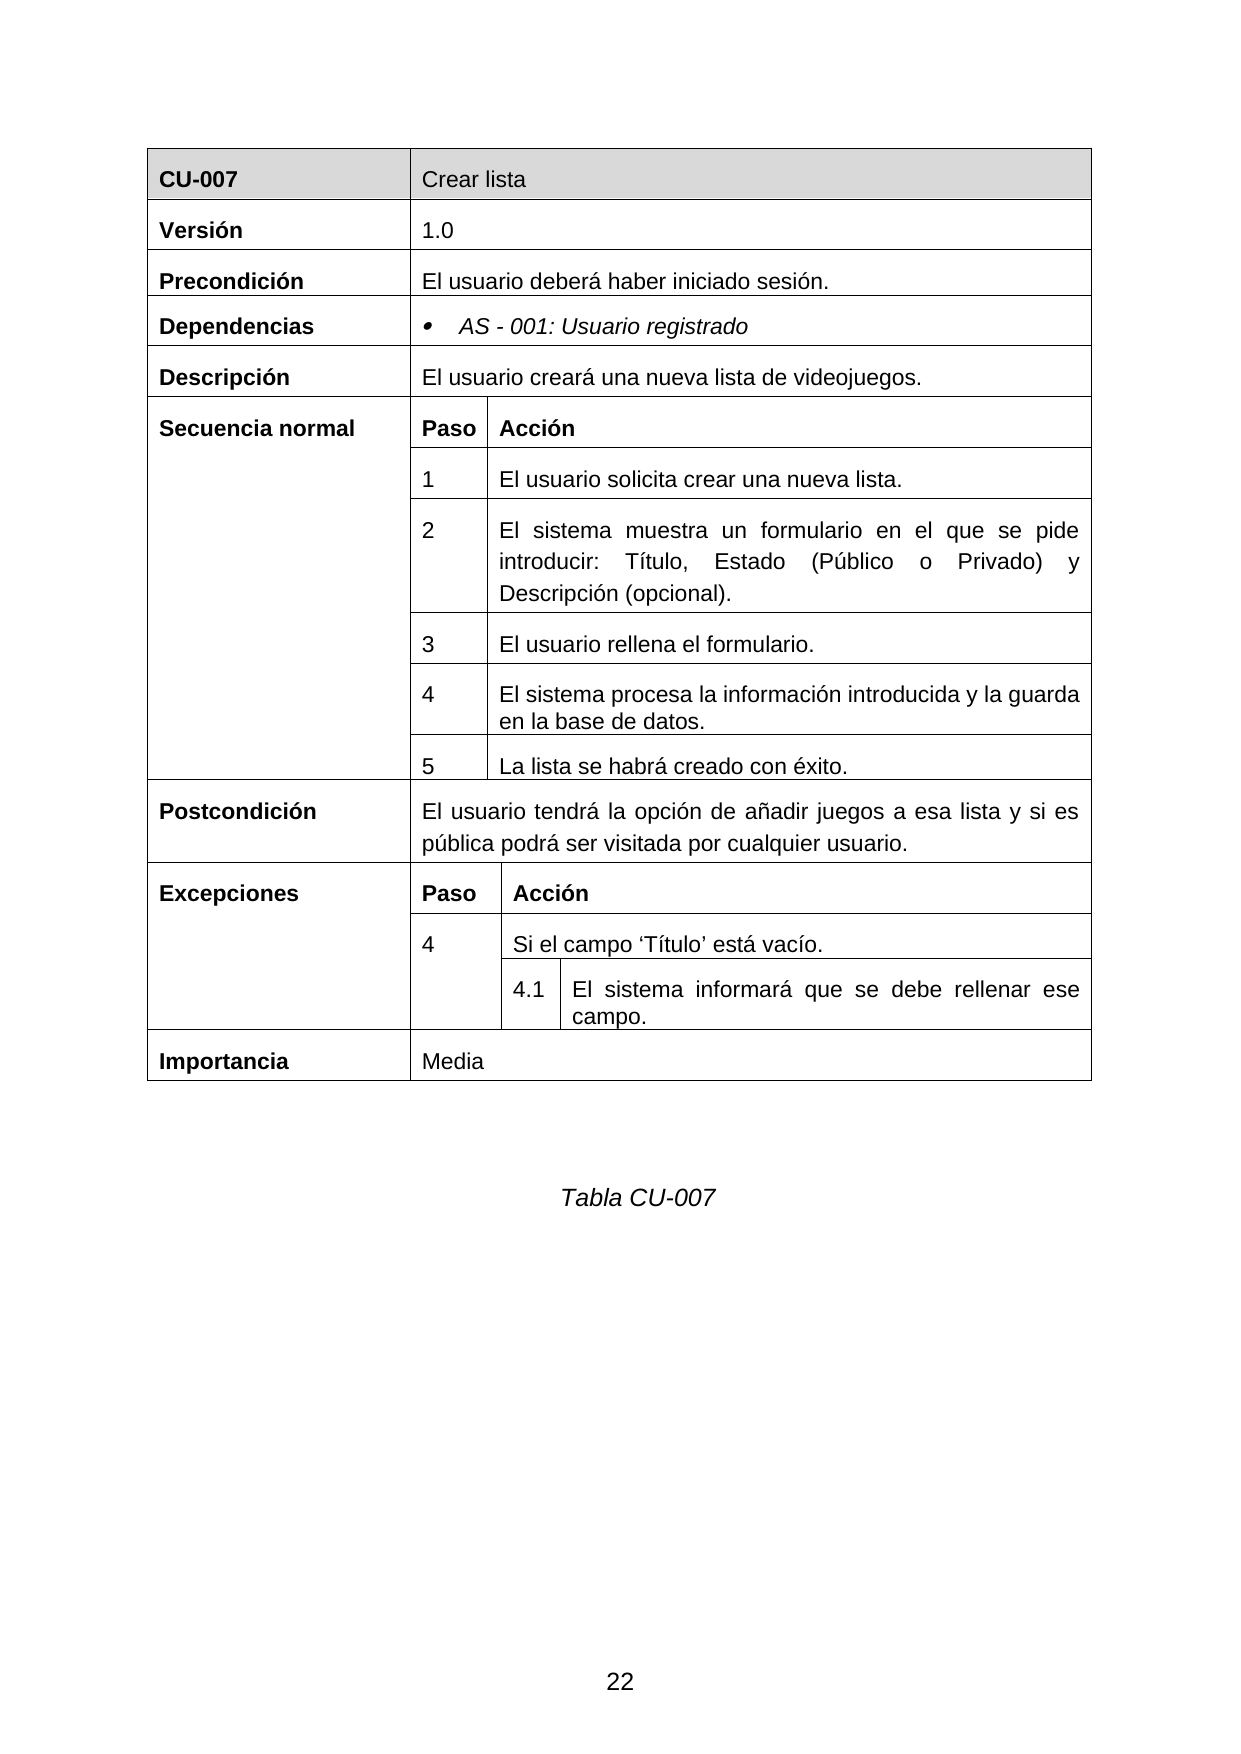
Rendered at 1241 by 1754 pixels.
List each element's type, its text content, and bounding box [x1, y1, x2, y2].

table_cell Postcondición [148, 780, 410, 862]
table_cell El usuario rellena el formulario. [488, 613, 1091, 663]
table_cell El sistema muestra un formulario en el que se pide introducir: Título, Estado (Público o Privado) y Descripción (opcional). [488, 499, 1091, 612]
table_cell El sistema informará que se debe rellenar ese campo. [561, 959, 1091, 1029]
table_cell Paso [411, 863, 501, 912]
table_cell Precondición [148, 250, 410, 294]
table_cell El usuario solicita crear una nueva lista. [488, 448, 1091, 498]
table_cell 4.1 [502, 959, 560, 1029]
table_cell Descripción [148, 346, 410, 396]
table_cell 4 [411, 664, 487, 734]
table_cell Acción [502, 863, 1091, 912]
table_cell 1.0 [411, 200, 1091, 249]
table_cell La lista se habrá creado con éxito. [488, 735, 1091, 779]
table_cell El usuario deberá haber iniciado sesión. [411, 250, 1091, 294]
table_cell Media [411, 1030, 1091, 1080]
table_cell 5 [411, 735, 487, 779]
table_cell 2 [411, 499, 487, 612]
table_cell 3 [411, 613, 487, 663]
table_cell 4 [411, 914, 501, 1029]
table_cell Versión [148, 200, 410, 249]
table_header CU-007 [148, 149, 410, 198]
table_cell 1 [411, 448, 487, 498]
table_cell Excepciones [148, 863, 410, 1029]
table_cell Paso [411, 397, 487, 447]
table_cell Secuencia normal [148, 397, 410, 779]
table_cell Acción [488, 397, 1091, 447]
table_cell AS - 001: Usuario registrado [411, 296, 1091, 345]
table_cell Dependencias [148, 296, 410, 345]
table_cell Si el campo ‘Título’ está vacío. [502, 914, 1091, 957]
table_cell El usuario creará una nueva lista de videojuegos. [411, 346, 1091, 396]
text Tabla CU-007 [185, 1183, 1092, 1212]
table_cell El sistema procesa la información introducida y la guarda en la base de datos. [488, 664, 1091, 734]
table_header Crear lista [411, 149, 1091, 198]
table_cell Importancia [148, 1030, 410, 1080]
table_cell El usuario tendrá la opción de añadir juegos a esa lista y si es pública podrá ser visitada por cualquier usuario. [411, 780, 1091, 862]
